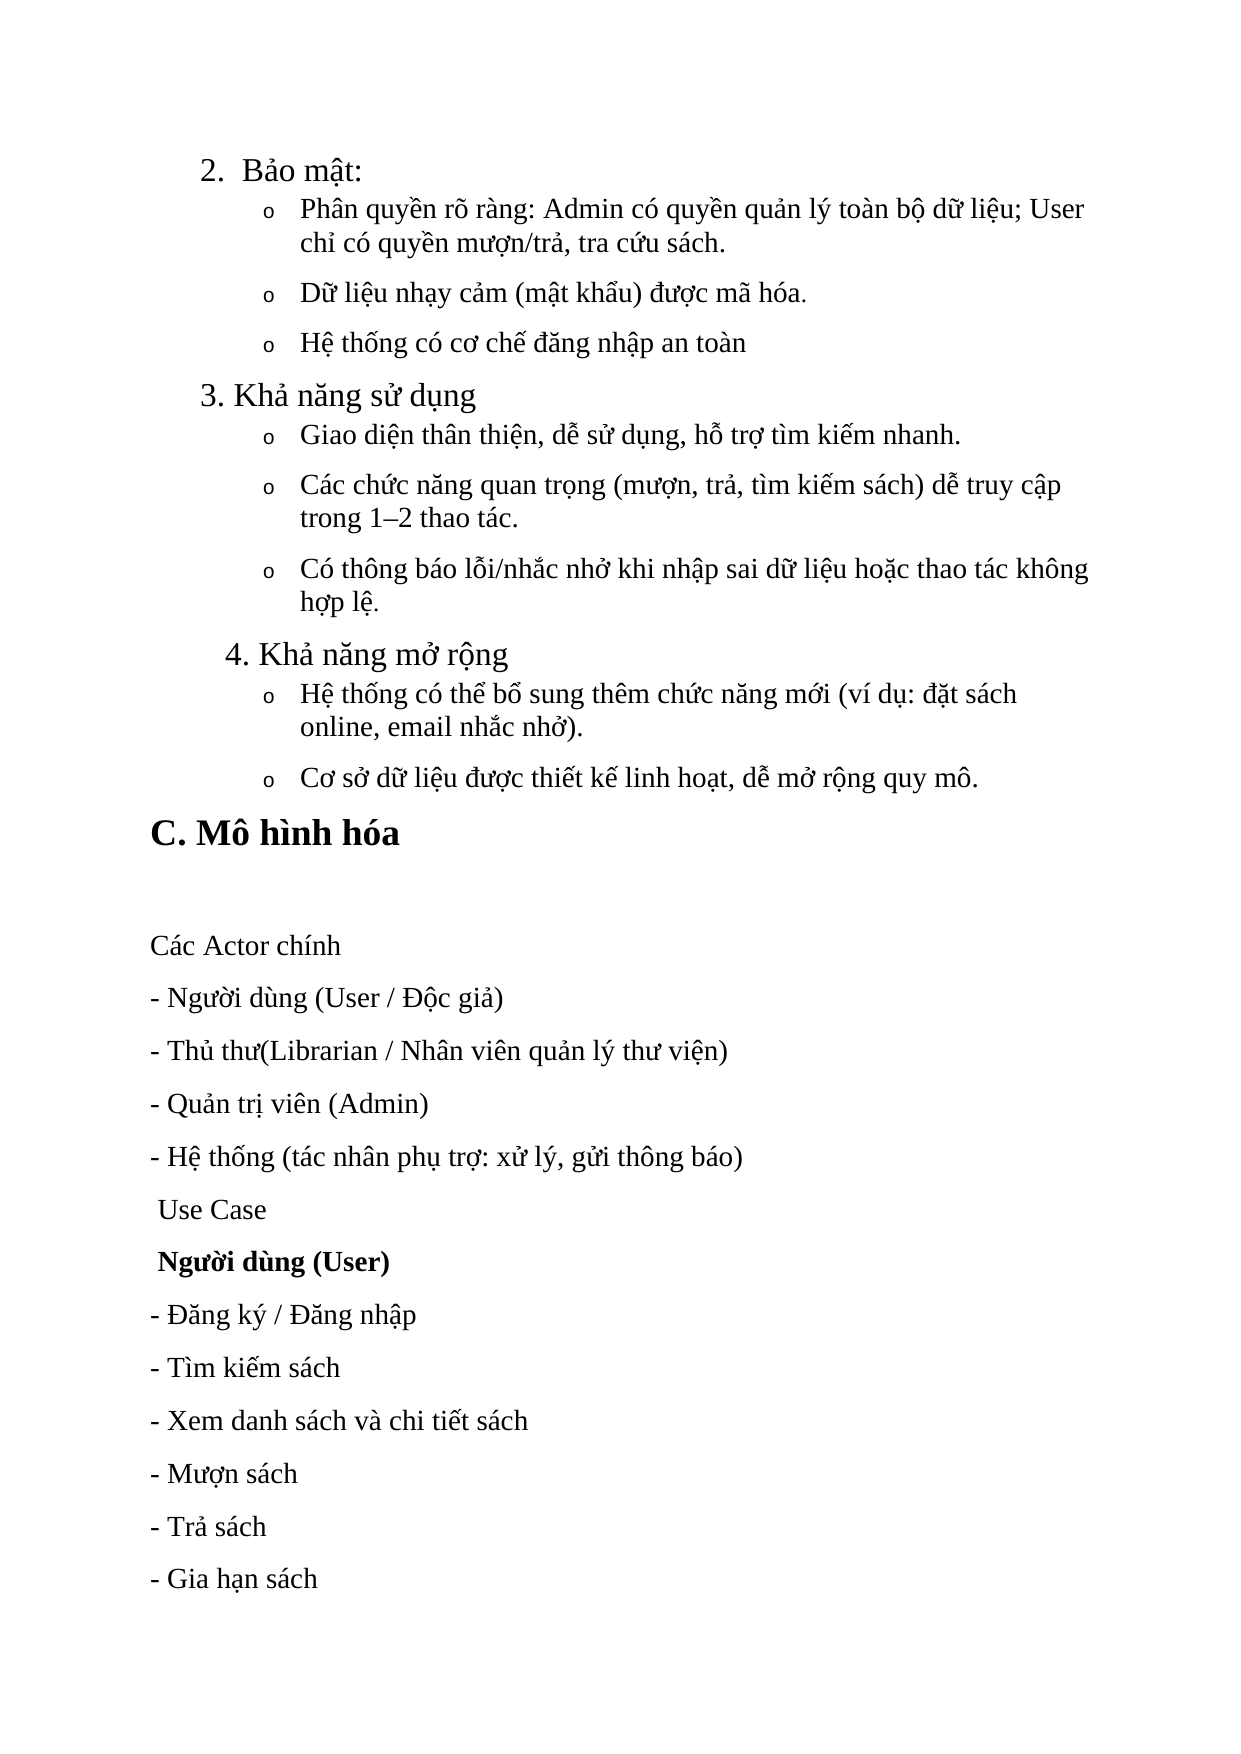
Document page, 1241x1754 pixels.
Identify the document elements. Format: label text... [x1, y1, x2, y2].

text - Xem danh sách và chi tiết sách [150, 1403, 1090, 1437]
text - Trả sách [150, 1509, 1090, 1542]
subtitle 3. Khả năng sử dụng [150, 376, 1090, 414]
list Hệ thống có thể bổ sung thêm chức năng mới (ví dụ: đặt sách online, email nhắc nhở). [262, 676, 1090, 743]
subtitle 2. Bảo mật: [150, 150, 1090, 188]
text Người dùng (User) [150, 1244, 1090, 1278]
list Phân quyền rõ ràng: Admin có quyền quản lý toàn bộ dữ liệu; User chỉ có quyền mượn/trả, tra cứu sách. [262, 191, 1090, 258]
text - Đăng ký / Đăng nhập [150, 1297, 1090, 1331]
list Giao diện thân thiện, dễ sử dụng, hỗ trợ tìm kiếm nhanh. [262, 417, 1090, 450]
list Cơ sở dữ liệu được thiết kế linh hoạt, dễ mở rộng quy mô. [262, 760, 1090, 793]
text - Gia hạn sách [150, 1561, 1090, 1595]
list Các chức năng quan trọng (mượn, trả, tìm kiếm sách) dễ truy cập trong 1–2 thao tác. [262, 467, 1090, 534]
text - Mượn sách [150, 1456, 1090, 1489]
text - Tìm kiếm sách [150, 1350, 1090, 1384]
text - Thủ thư(Librarian / Nhân viên quản lý thư viện) [150, 1033, 1090, 1067]
list Dữ liệu nhạy cảm (mật khẩu) được mã hóa. [262, 275, 1090, 309]
text - Quản trị viên (Admin) [150, 1086, 1090, 1120]
subtitle 4. Khả năng mở rộng [150, 634, 1090, 673]
text - Hệ thống (tác nhân phụ trợ: xử lý, gửi thông báo) [150, 1139, 1090, 1172]
list Có thông báo lỗi/nhắc nhở khi nhập sai dữ liệu hoặc thao tác không hợp lệ. [262, 551, 1090, 618]
subtitle C. Mô hình hóa [150, 810, 1090, 853]
list Hệ thống có cơ chế đăng nhập an toàn [262, 325, 1090, 359]
text Use Case [150, 1192, 1090, 1225]
text - Người dùng (User / Độc giả) [150, 981, 1090, 1014]
text Các Actor chính [150, 928, 1090, 961]
